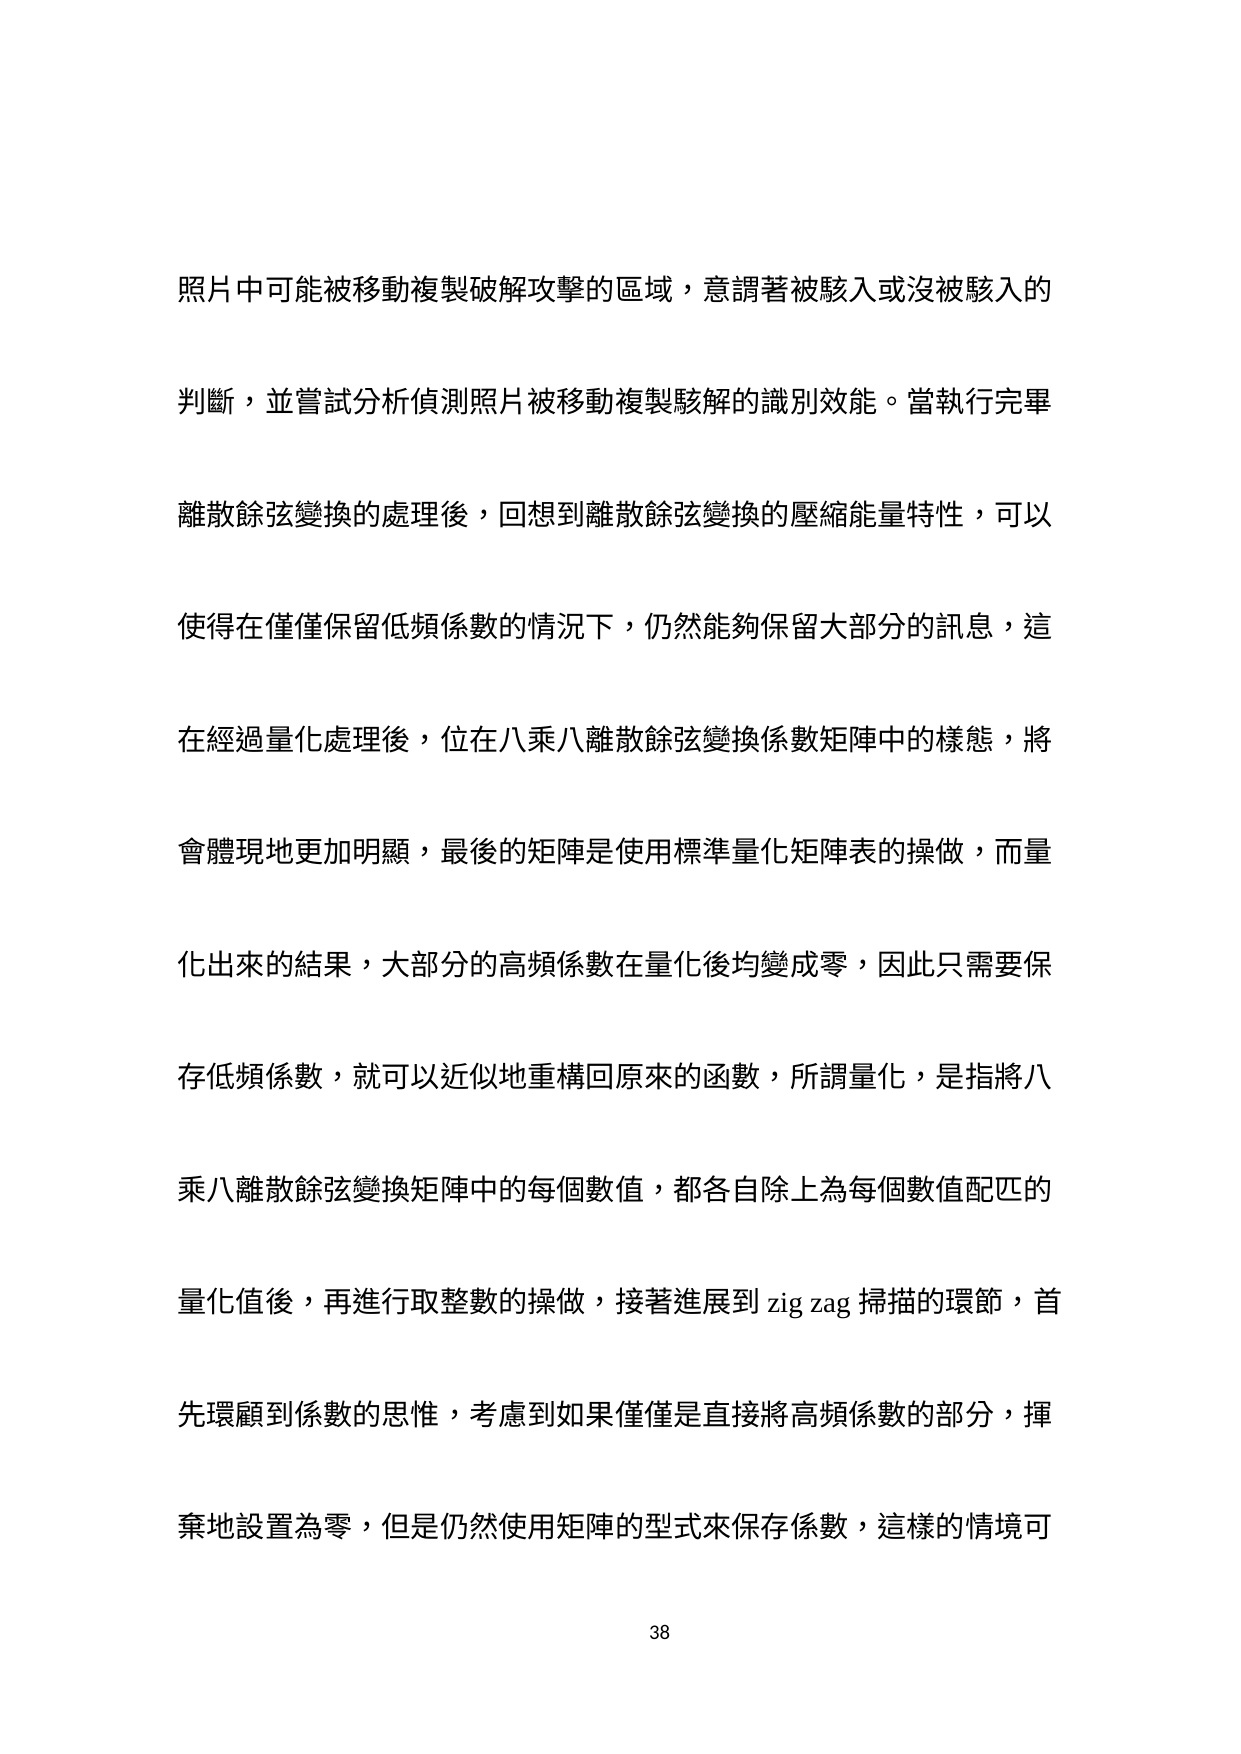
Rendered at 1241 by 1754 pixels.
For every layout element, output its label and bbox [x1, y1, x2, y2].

text [177, 250, 1063, 1563]
